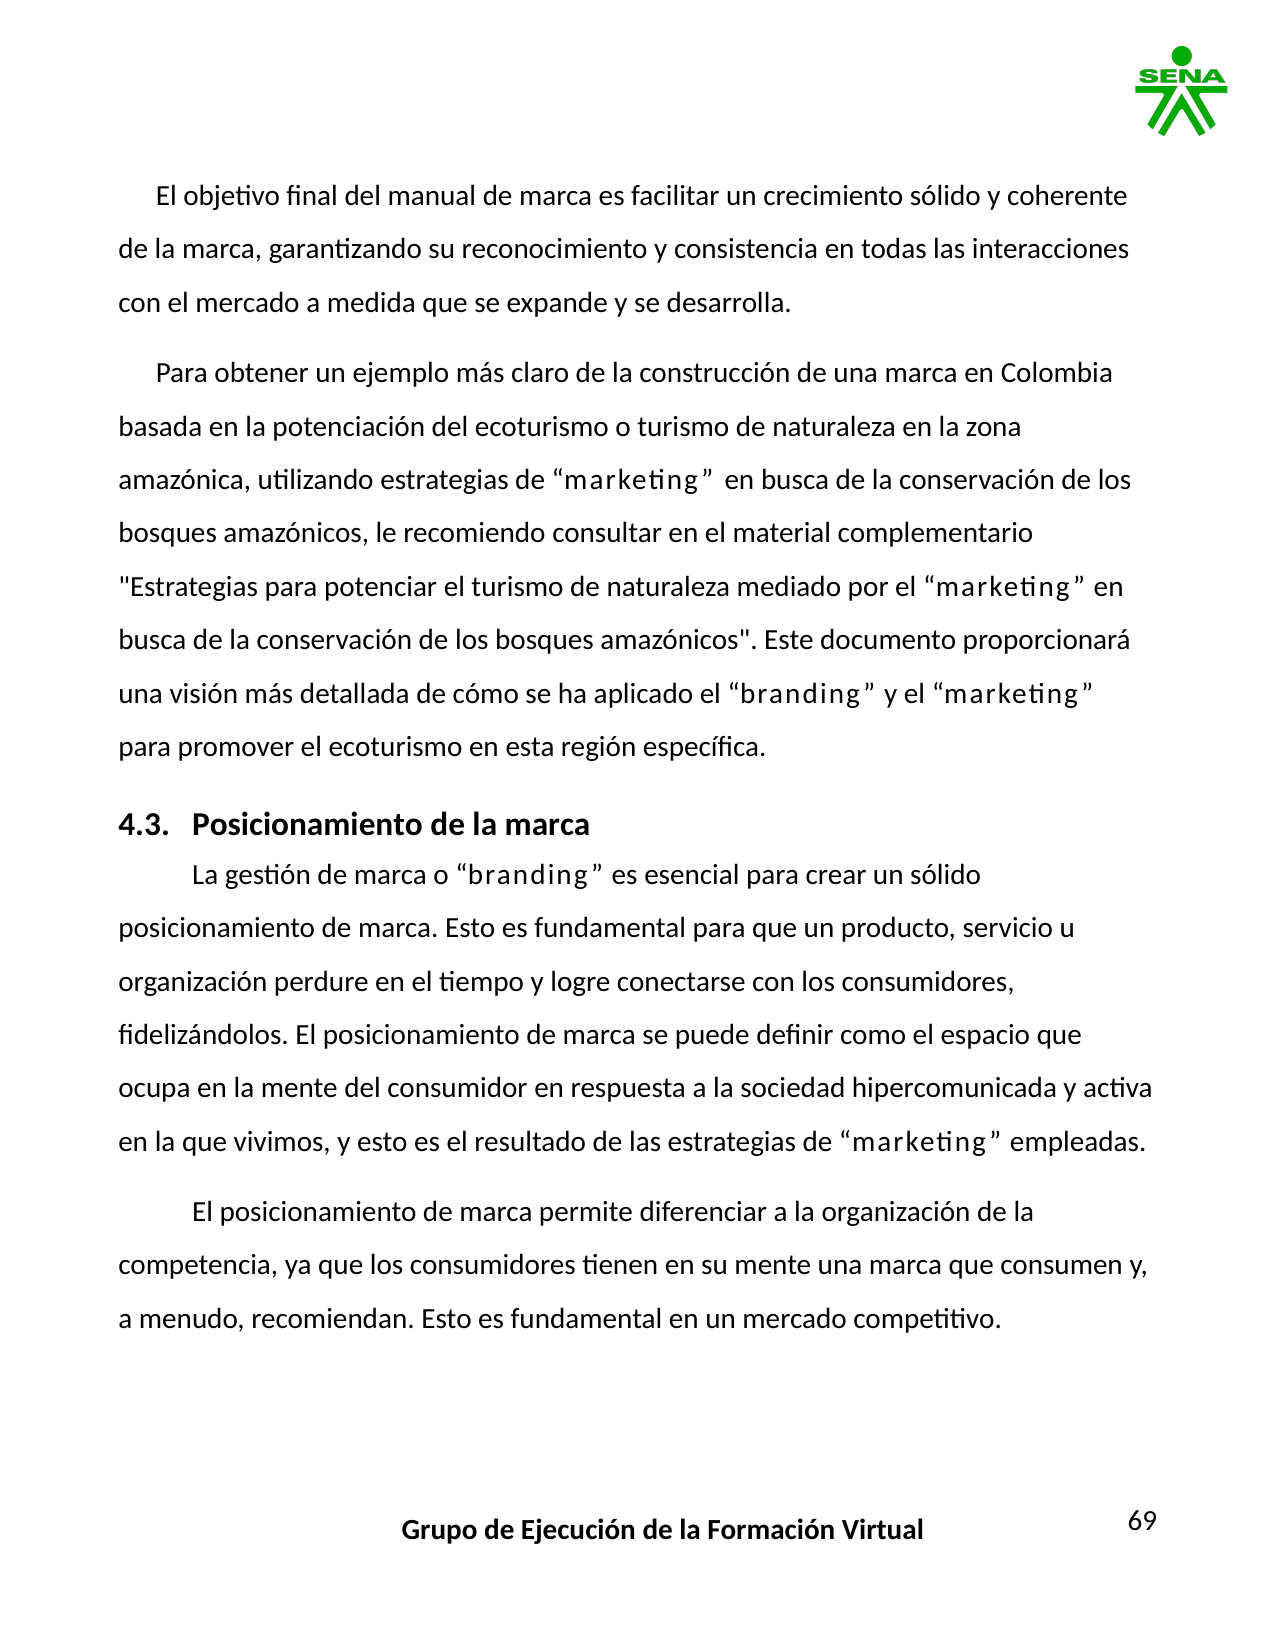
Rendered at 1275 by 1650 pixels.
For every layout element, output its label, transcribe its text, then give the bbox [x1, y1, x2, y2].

subtitle Posicionamiento de la marca [118, 802, 1157, 843]
text El posicionamiento de marca permite diferenciar a la organización de la competencia, ya que los consumidores tienen en su mente una marca que consumen y, a menudo, recomiendan. Esto es fundamental en un mercado competitivo. [118, 1193, 1157, 1336]
text La gestión de marca o “branding” es esencial para crear un sólido posicionamiento de marca. Esto es fundamental para que un producto, servicio u organización perdure en el tiempo y logre conectarse con los consumidores, fidelizándolos. El posicionamiento de marca se puede definir como el espacio que ocupa en la mente del consumidor en respuesta a la sociedad hipercomunicada y activa en la que vivimos, y esto es el resultado de las estrategias de “marketing” empleadas. [118, 856, 1157, 1158]
picture [1135, 46, 1228, 136]
text El objetivo final del manual de marca es facilitar un crecimiento sólido y coherente de la marca, garantizando su reconocimiento y consistencia en todas las interacciones con el mercado a medida que se expande y se desarrolla. [118, 177, 1157, 320]
text Para obtener un ejemplo más claro de la construcción de una marca en Colombia basada en la potenciación del ecoturismo o turismo de naturaleza en la zona amazónica, utilizando estrategias de “marketing” en busca de la conservación de los bosques amazónicos, le recomiendo consultar en el material complementario "Estrategias para potenciar el turismo de naturaleza mediado por el “marketing” en busca de la conservación de los bosques amazónicos". Este documento proporcionará una visión más detallada de cómo se ha aplicado el “branding” y el “marketing” para promover el ecoturismo en esta región específica. [118, 354, 1157, 764]
